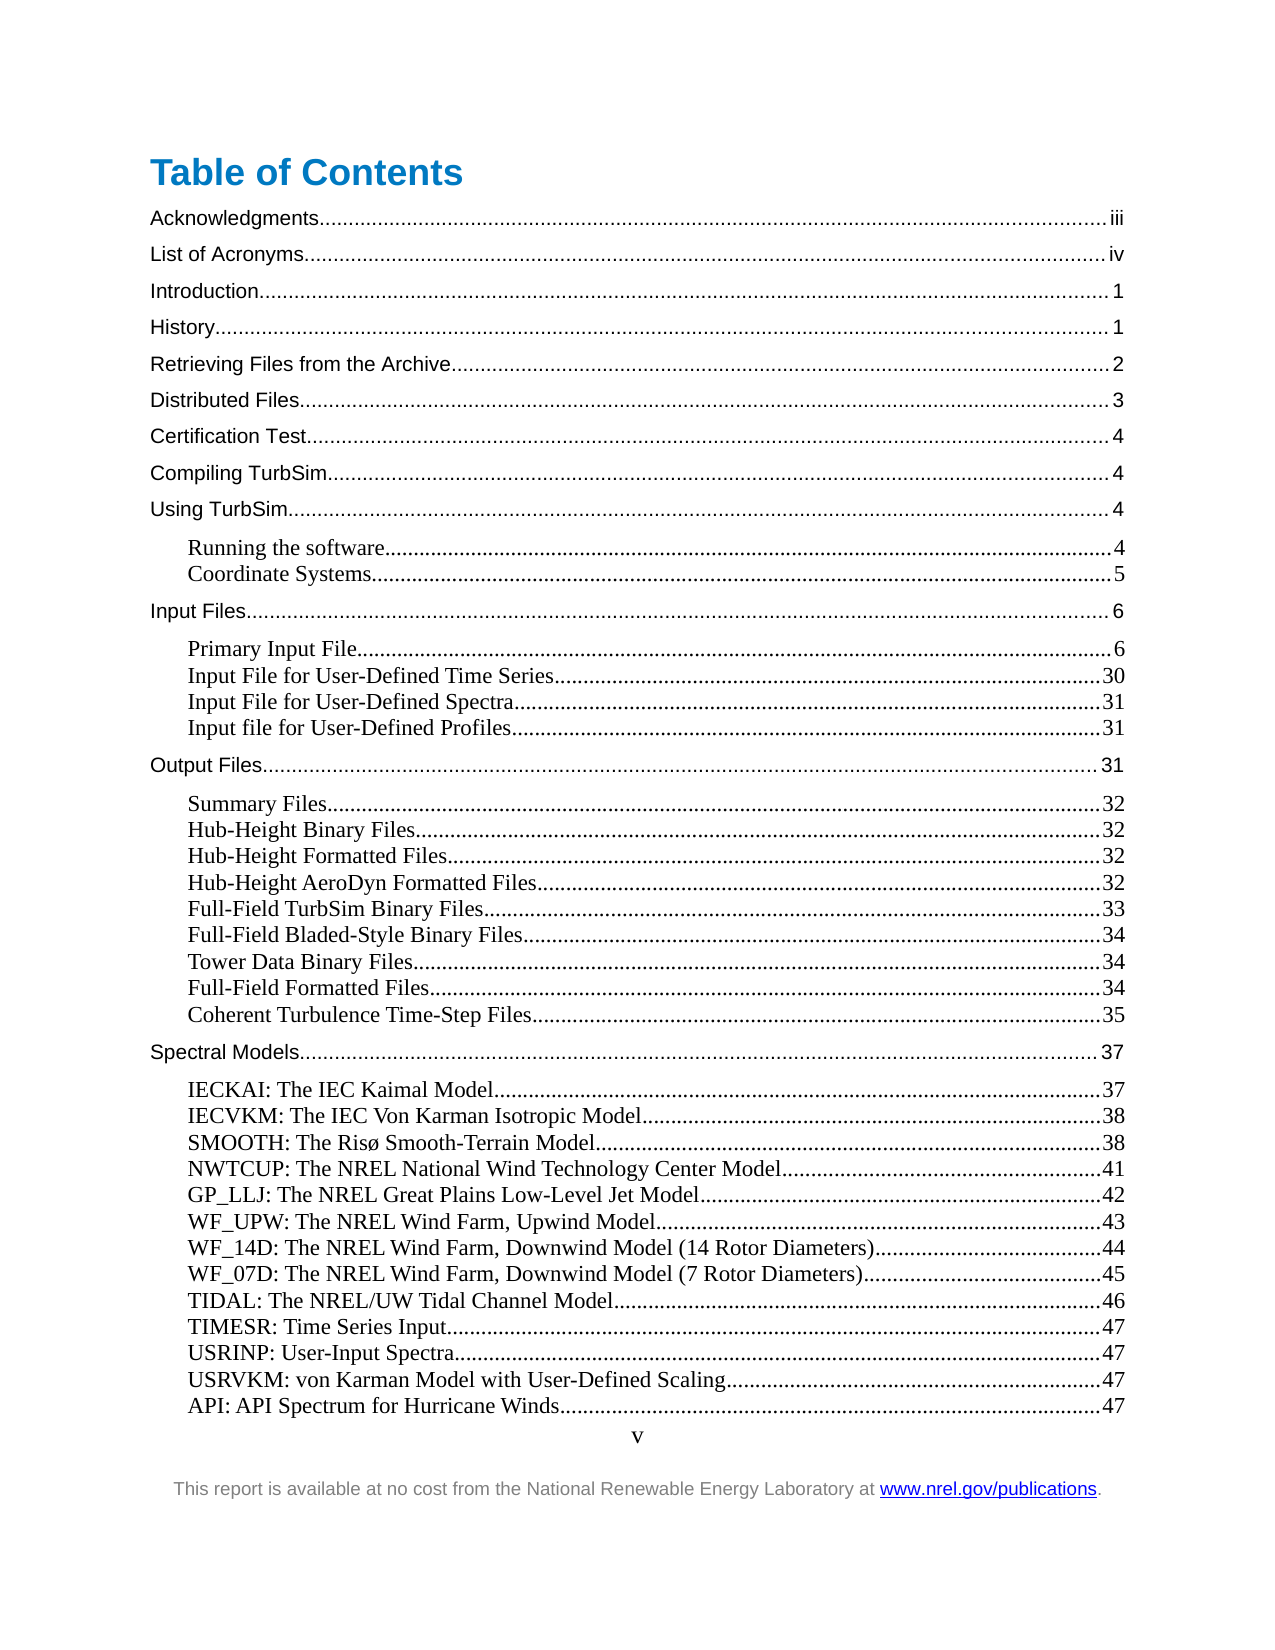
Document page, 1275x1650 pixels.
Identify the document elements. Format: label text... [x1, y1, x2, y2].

text Input File for User-Defined Time Series 30 [187, 662, 1125, 688]
text Input file for User-Defined Profiles 31 [187, 714, 1125, 741]
text TIDAL: The NREL/UW Tidal Channel Model 46 [187, 1287, 1125, 1313]
text NWTCUP: The NREL National Wind Technology Center Model 41 [187, 1155, 1125, 1181]
text Full-Field Formatted Files 34 [187, 974, 1125, 1001]
text USRINP: User-Input Spectra 47 [187, 1339, 1125, 1366]
text IECVKM: The IEC Von Karman Isotropic Model 38 [187, 1102, 1125, 1129]
text WF_UPW: The NREL Wind Farm, Upwind Model 43 [187, 1208, 1125, 1234]
text Distributed Files 3 [150, 388, 1125, 412]
text Compiling TurbSim 4 [150, 461, 1125, 485]
text Introduction 1 [150, 278, 1125, 302]
text Full-Field Bladed-Style Binary Files 34 [187, 922, 1125, 948]
text Using TurbSim 4 [150, 497, 1125, 521]
text API: API Spectrum for Hurricane Winds 47 [187, 1392, 1125, 1418]
text USRVKM: von Karman Model with User-Defined Scaling 47 [187, 1366, 1125, 1392]
text Input Files 6 [150, 599, 1125, 623]
text Hub-Height Binary Files 32 [187, 816, 1125, 842]
text Primary Input File 6 [187, 635, 1125, 662]
text WF_07D: The NREL Wind Farm, Downwind Model (7 Rotor Diameters) 45 [187, 1260, 1125, 1287]
text List of Acronyms iv [150, 242, 1125, 266]
text History 1 [150, 315, 1125, 339]
text WF_14D: The NREL Wind Farm, Downwind Model (14 Rotor Diameters) 44 [187, 1234, 1125, 1260]
text Coherent Turbulence Time-Step Files 35 [187, 1001, 1125, 1027]
text Coordinate Systems 5 [187, 560, 1125, 586]
text Output Files 31 [150, 753, 1125, 777]
text Acknowledgments iii [150, 206, 1125, 229]
text Certification Test 4 [150, 424, 1125, 448]
text Input File for User-Defined Spectra 31 [187, 688, 1125, 714]
text Tower Data Binary Files 34 [187, 948, 1125, 974]
text GP_LLJ: The NREL Great Plains Low-Level Jet Model 42 [187, 1181, 1125, 1208]
text Table of Contents [150, 150, 1125, 193]
text Spectral Models 37 [150, 1039, 1125, 1063]
text Hub-Height Formatted Files 32 [187, 842, 1125, 869]
text TIMESR: Time Series Input 47 [187, 1313, 1125, 1339]
text Running the software 4 [187, 534, 1125, 560]
text Full-Field TurbSim Binary Files 33 [187, 895, 1125, 922]
text SMOOTH: The Risø Smooth-Terrain Model 38 [187, 1129, 1125, 1155]
text Retrieving Files from the Archive 2 [150, 351, 1125, 375]
text Summary Files 32 [187, 790, 1125, 816]
text Hub-Height AeroDyn Formatted Files 32 [187, 869, 1125, 895]
text IECKAI: The IEC Kaimal Model 37 [187, 1076, 1125, 1102]
